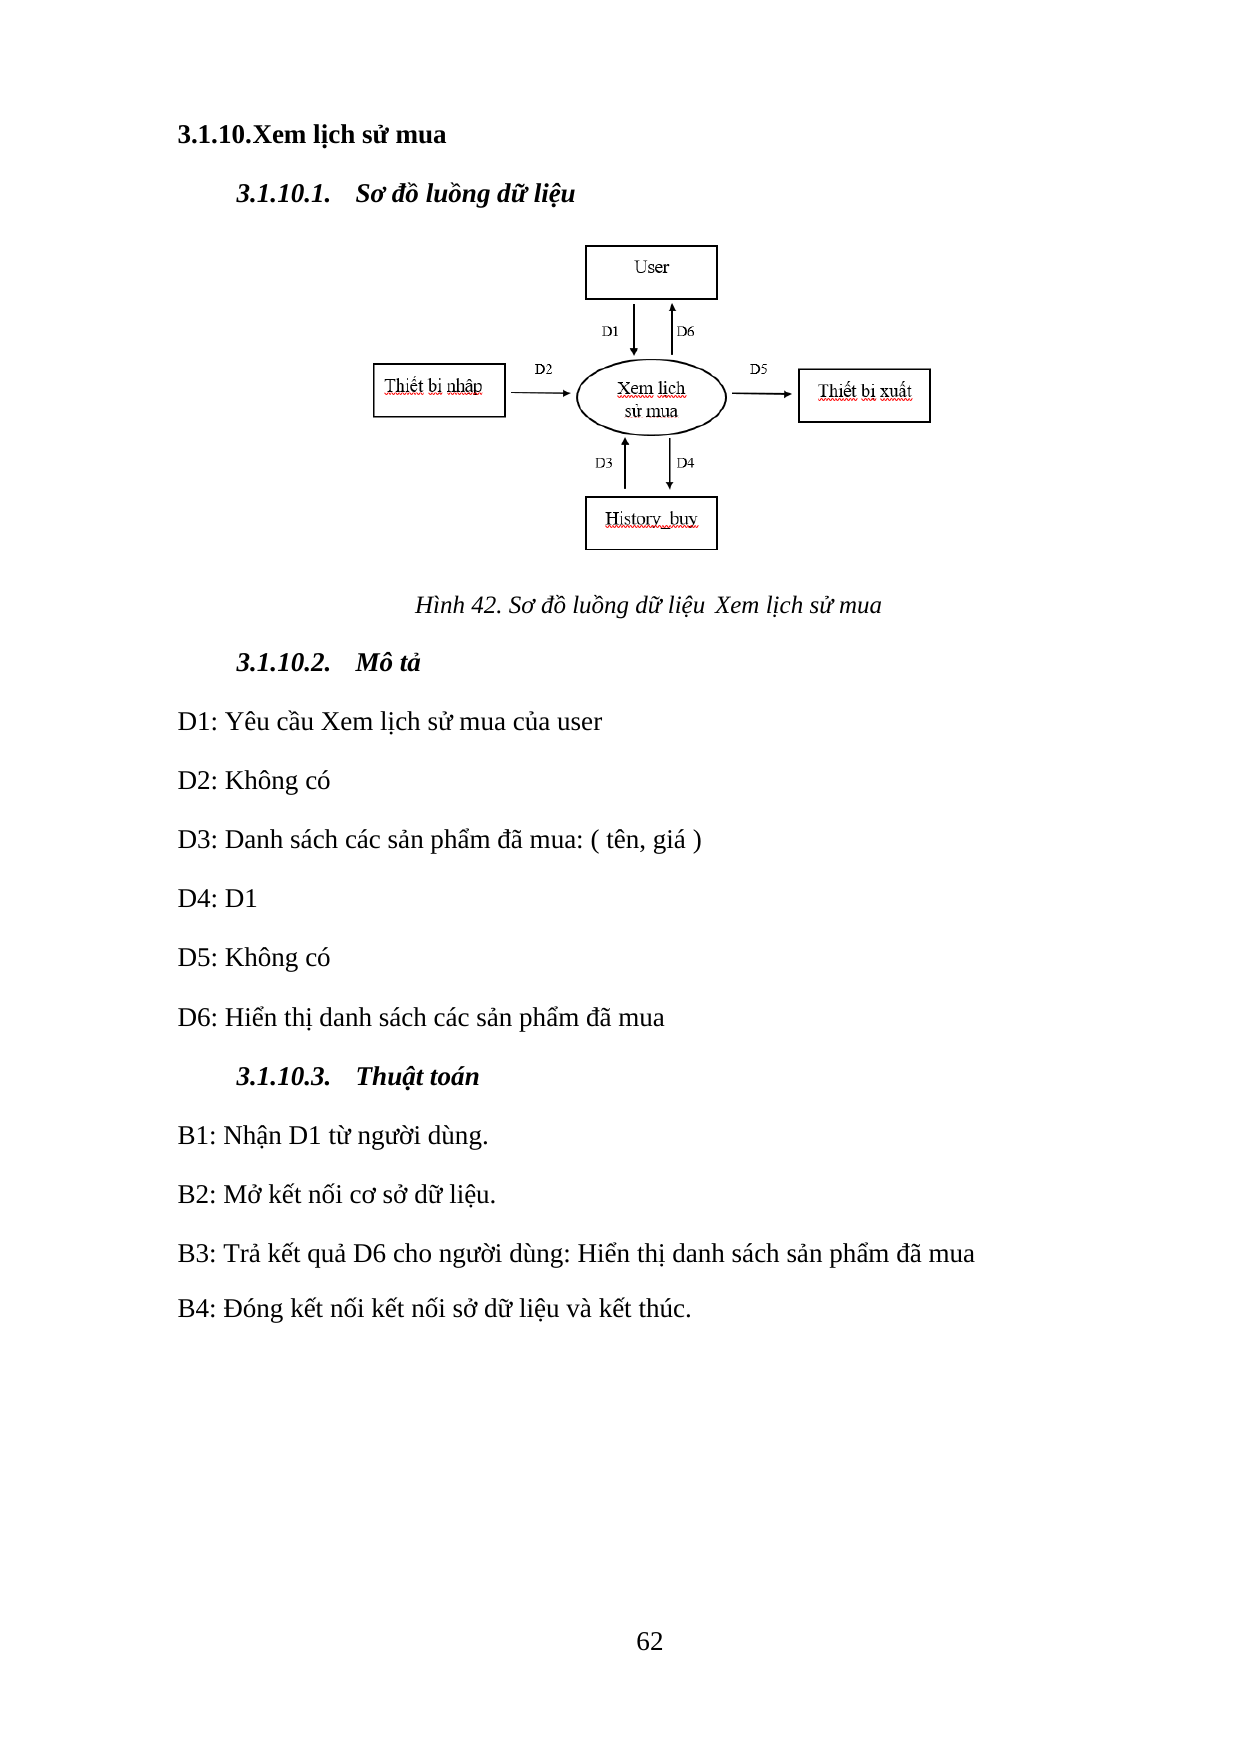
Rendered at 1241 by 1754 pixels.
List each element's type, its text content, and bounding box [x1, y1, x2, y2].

text D4: D1 [177, 882, 1122, 913]
text D2: Không có [177, 764, 1122, 795]
picture [358, 236, 942, 558]
text B2: Mở kết nối cơ sở dữ liệu. [177, 1178, 1122, 1209]
text D3: Danh sách các sản phẩm đã mua: ( tên, giá ) [177, 823, 1122, 854]
text D1: Yêu cầu Xem lịch sử mua của user [177, 705, 1122, 736]
subtitle Sơ đồ luồng dữ liệu [236, 177, 1122, 208]
text B1: Nhận D1 từ người dùng. [177, 1119, 1122, 1150]
text D5: Không có [177, 941, 1122, 973]
subtitle Xem lịch sử mua [177, 118, 1122, 149]
text B4: Đóng kết nối kết nối sở dữ liệu và kết thúc. [177, 1292, 1122, 1323]
text B3: Trả kết quả D6 cho người dùng: Hiển thị danh sách sản phẩm đã mua [177, 1237, 1122, 1268]
subtitle Thuật toán [236, 1060, 1122, 1091]
text D6: Hiển thị danh sách các sản phẩm đã mua [177, 1001, 1122, 1032]
subtitle Mô tả [236, 646, 1122, 677]
